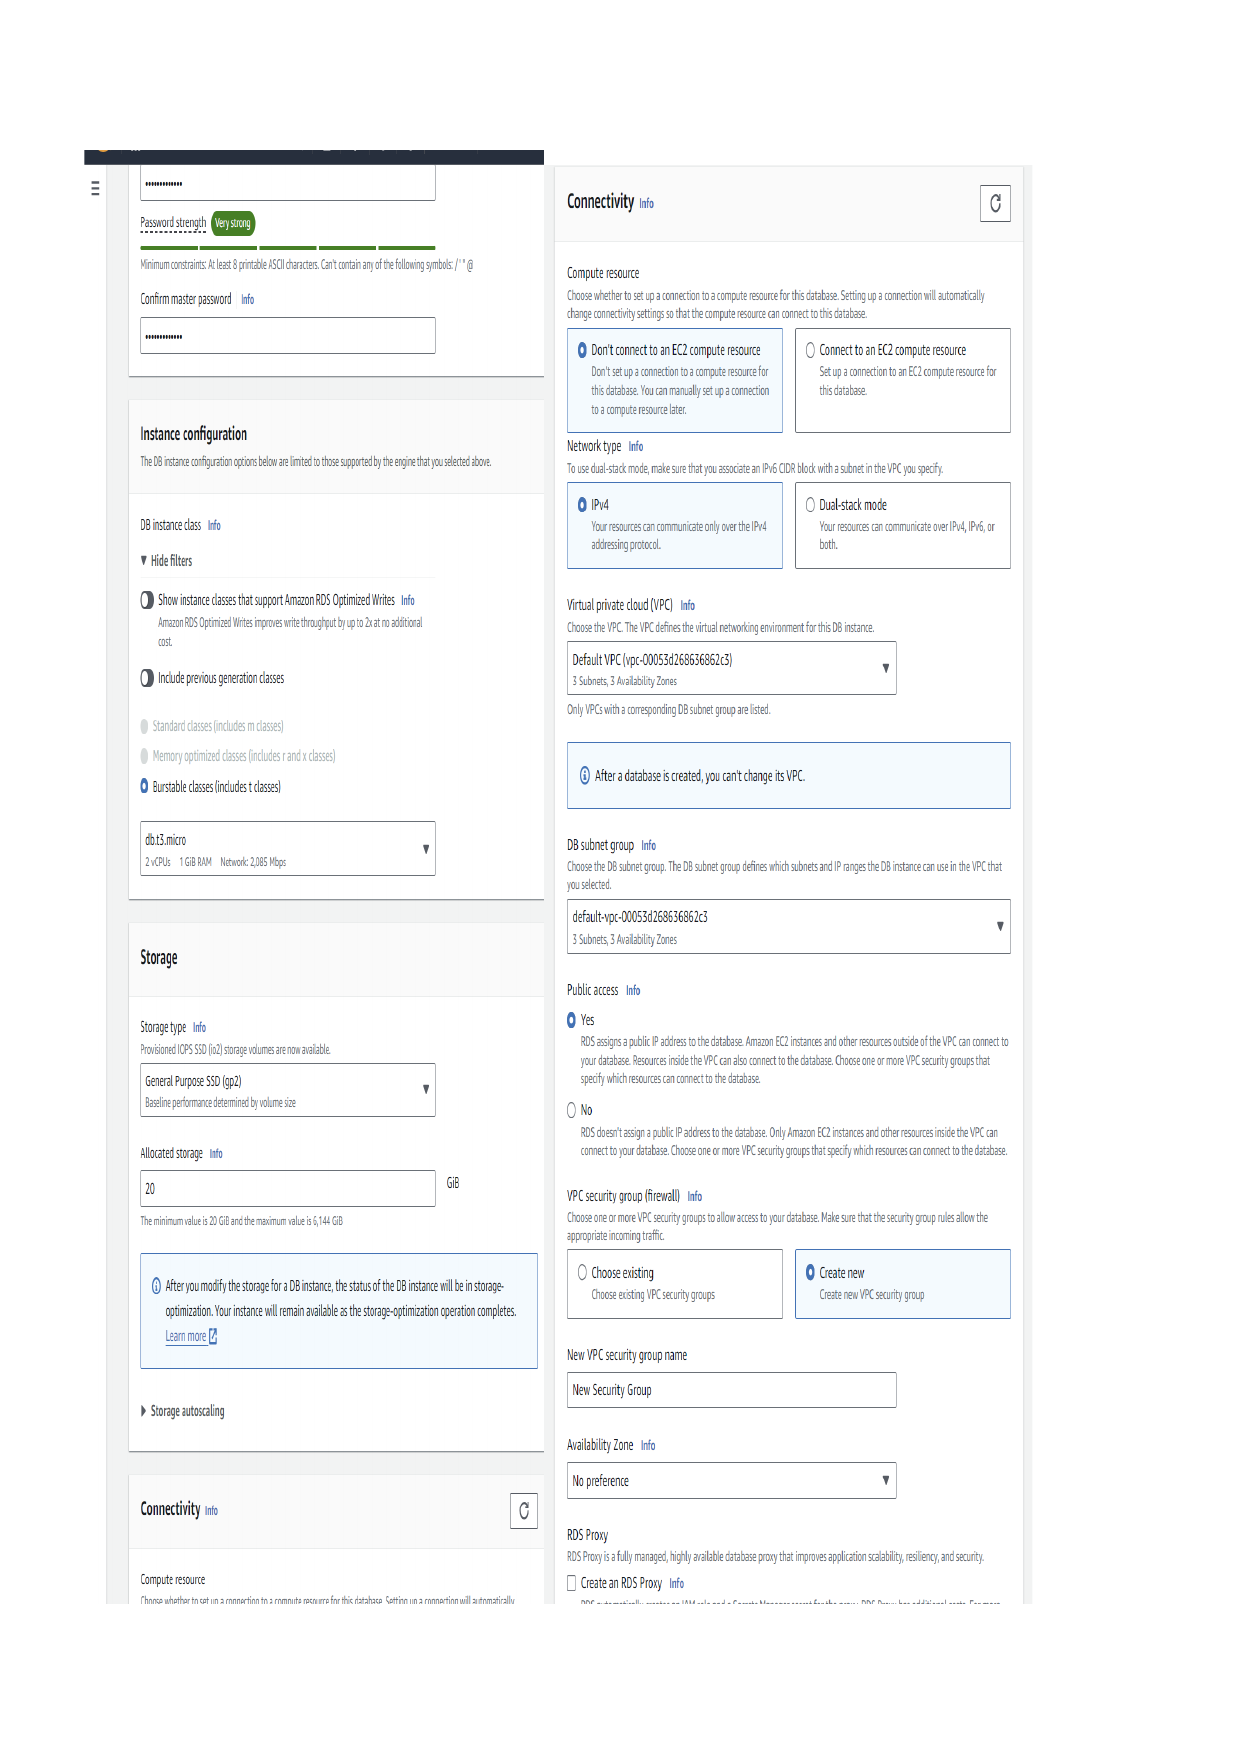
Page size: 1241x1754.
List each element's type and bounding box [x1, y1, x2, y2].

picture [84, 150, 1033, 1604]
